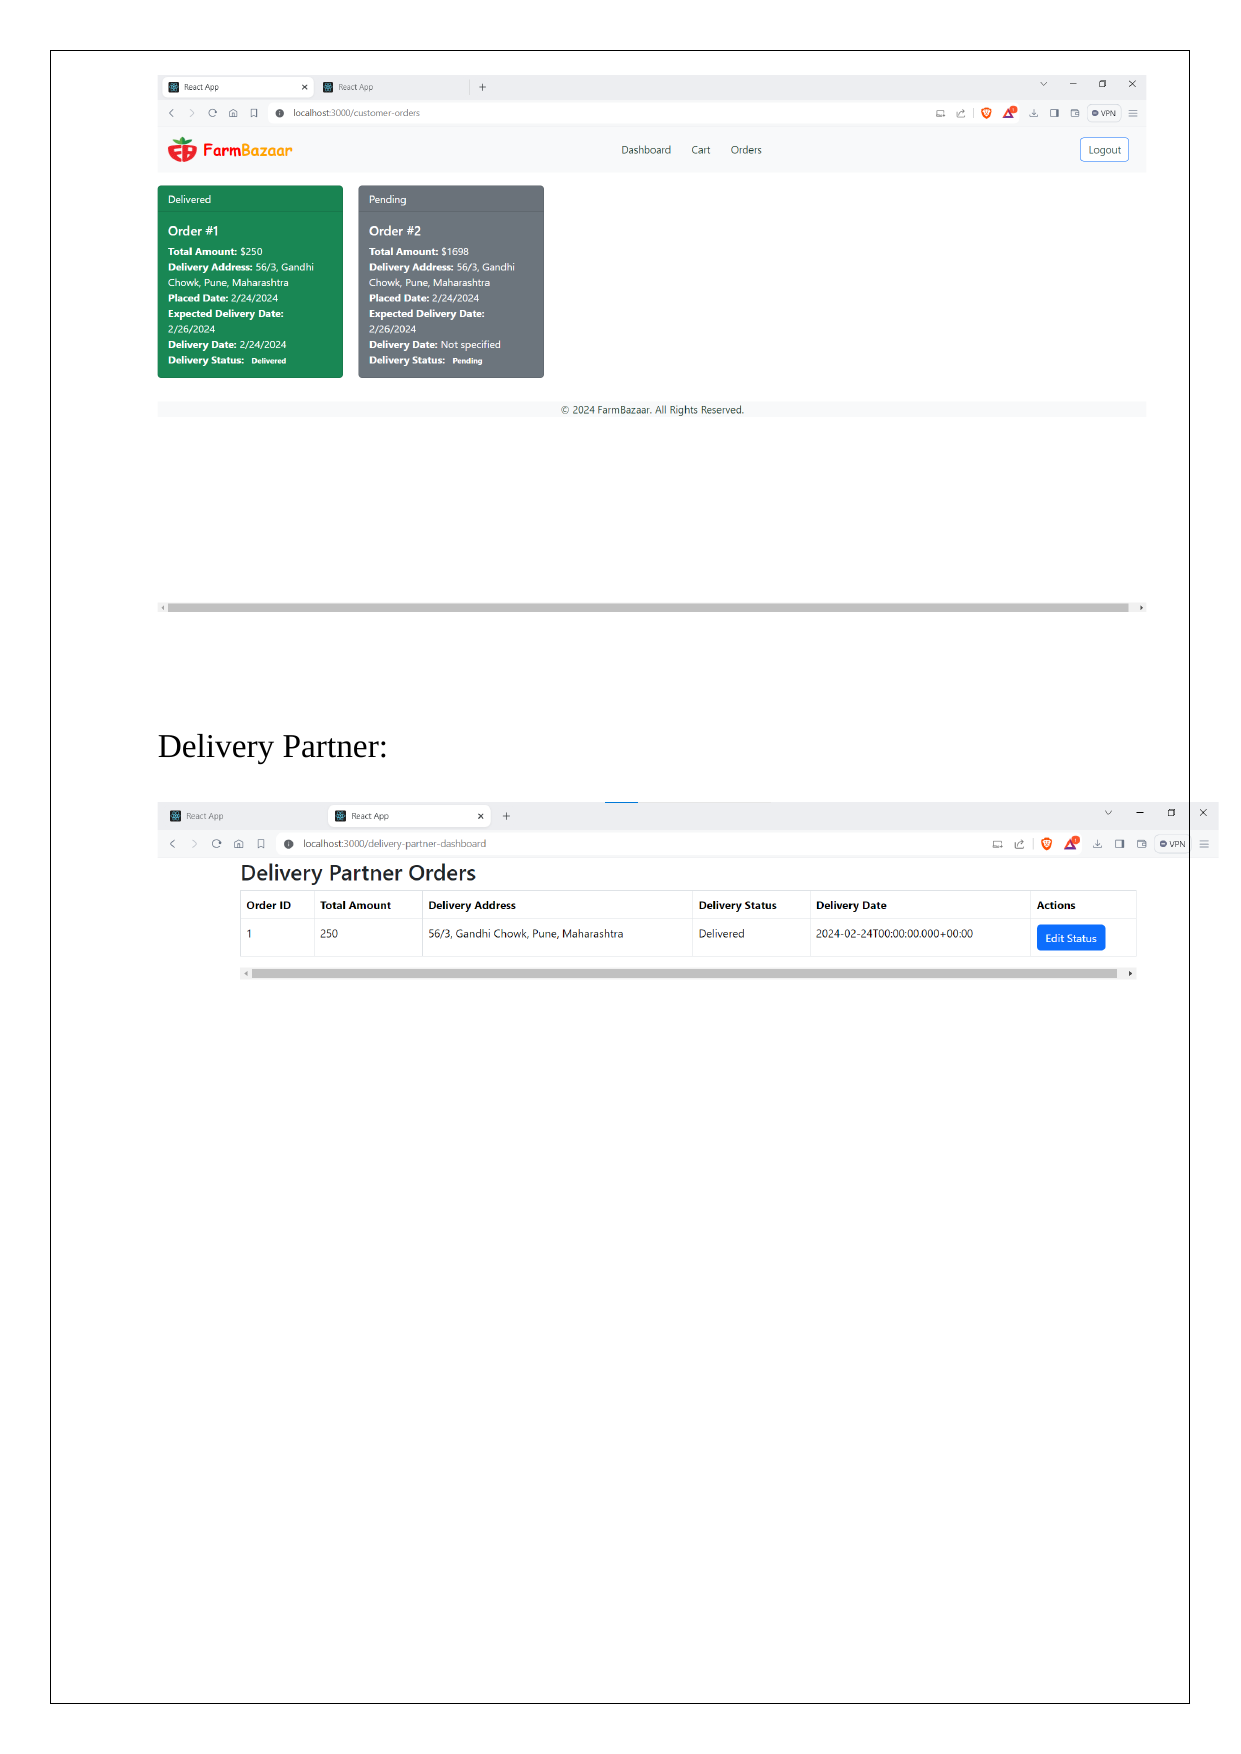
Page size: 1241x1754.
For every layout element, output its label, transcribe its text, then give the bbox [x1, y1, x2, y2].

picture [157, 75, 1147, 612]
text Delivery Partner: [158, 726, 1106, 764]
picture [1190, 802, 1219, 1378]
picture [157, 802, 1189, 1378]
